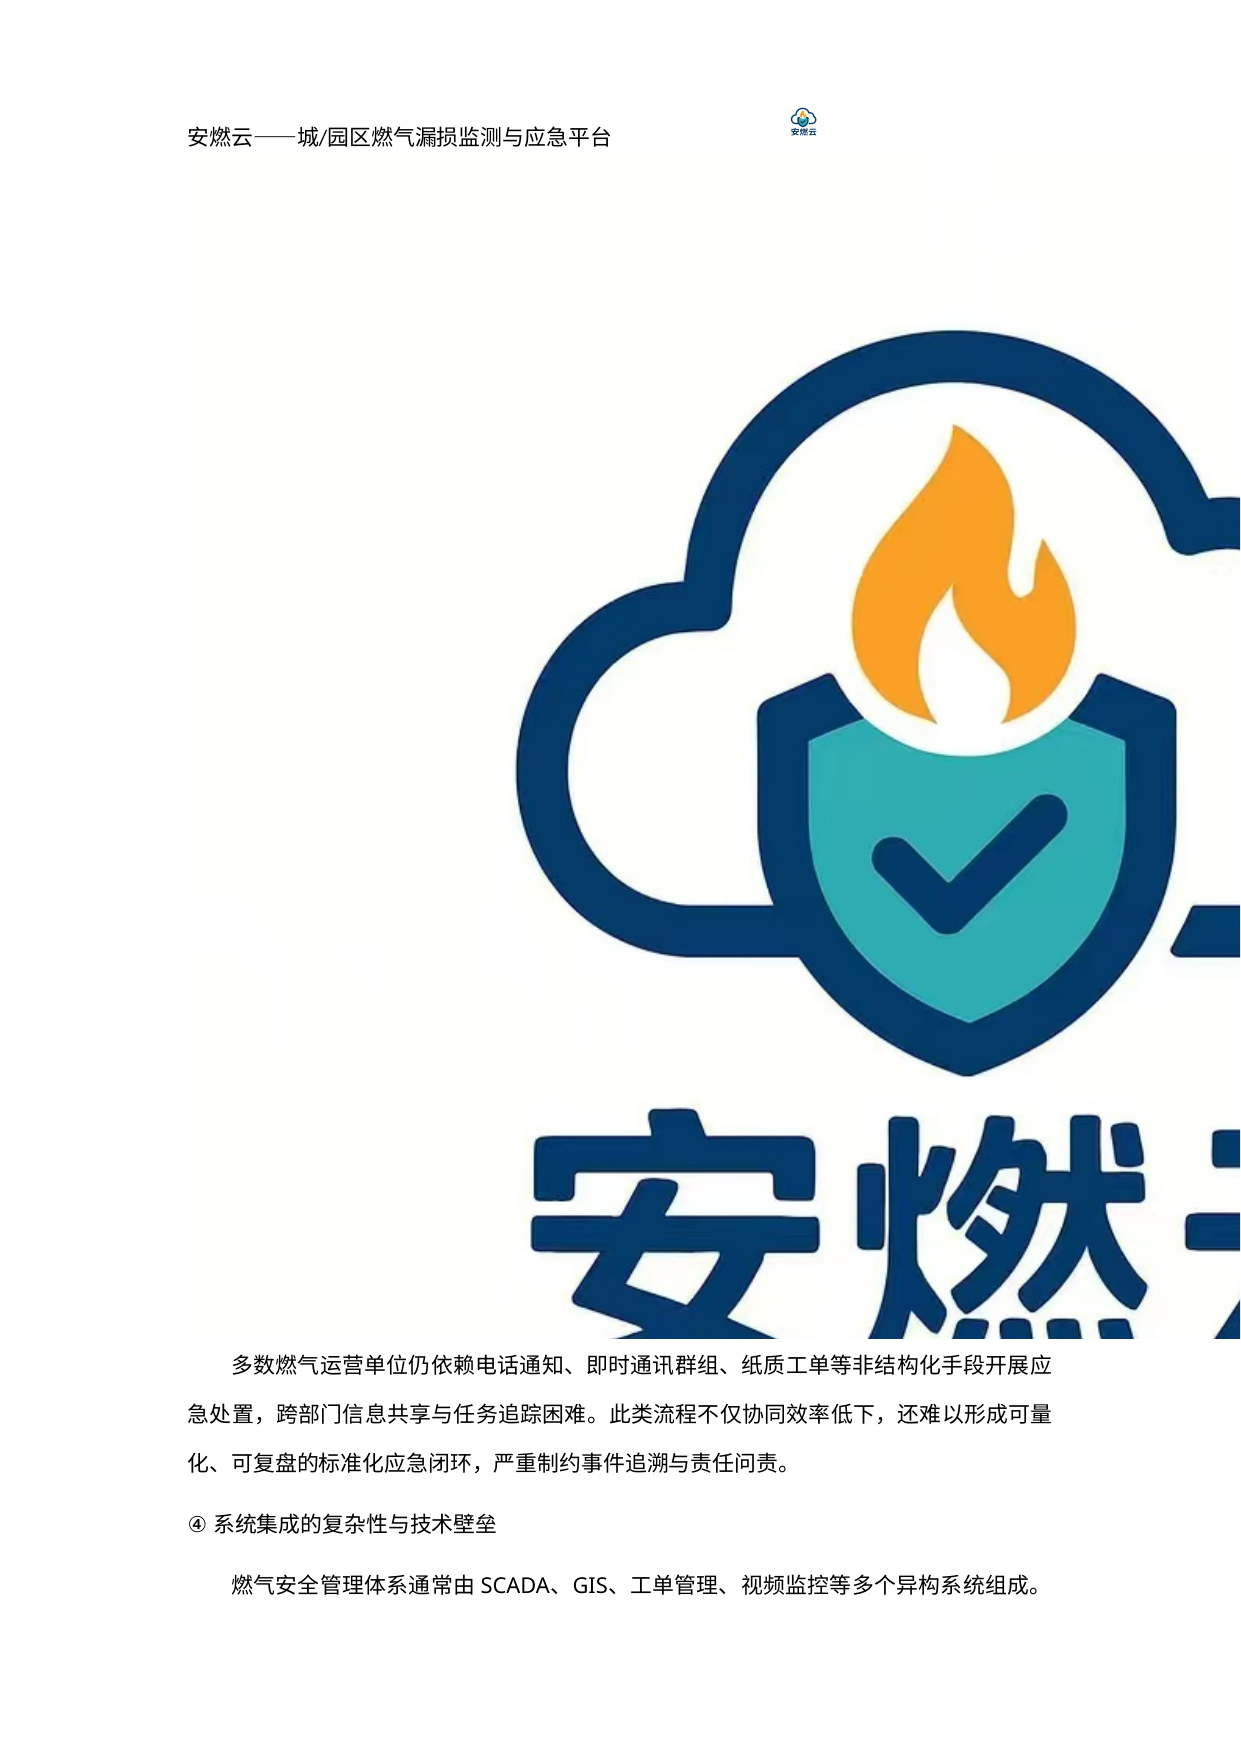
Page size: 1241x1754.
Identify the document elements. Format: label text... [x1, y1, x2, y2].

text 燃气安全管理体系通常由SCADA、GIS、工单管理、视频监控等多个异构系统组成。新旧系统间接口标准不统一，数据模型差异大，致使信息孤岛严重，智能化升级需面临高昂的技术改造成本与集成风险。 [187, 1567, 1053, 1600]
text ④ 系统集成的复杂性与技术壁垒 [187, 1506, 1053, 1539]
text 多数燃气运营单位仍依赖电话通知、即时通讯群组、纸质工单等非结构化手段开展应急处置，跨部门信息共享与任务追踪困难。此类流程不仅协同效率低下，还难以形成可量化、可复盘的标准化应急闭环，严重制约事件追溯与责任问责。 [187, 1348, 1053, 1478]
picture [187, 151, 1241, 1339]
picture [782, 103, 825, 145]
